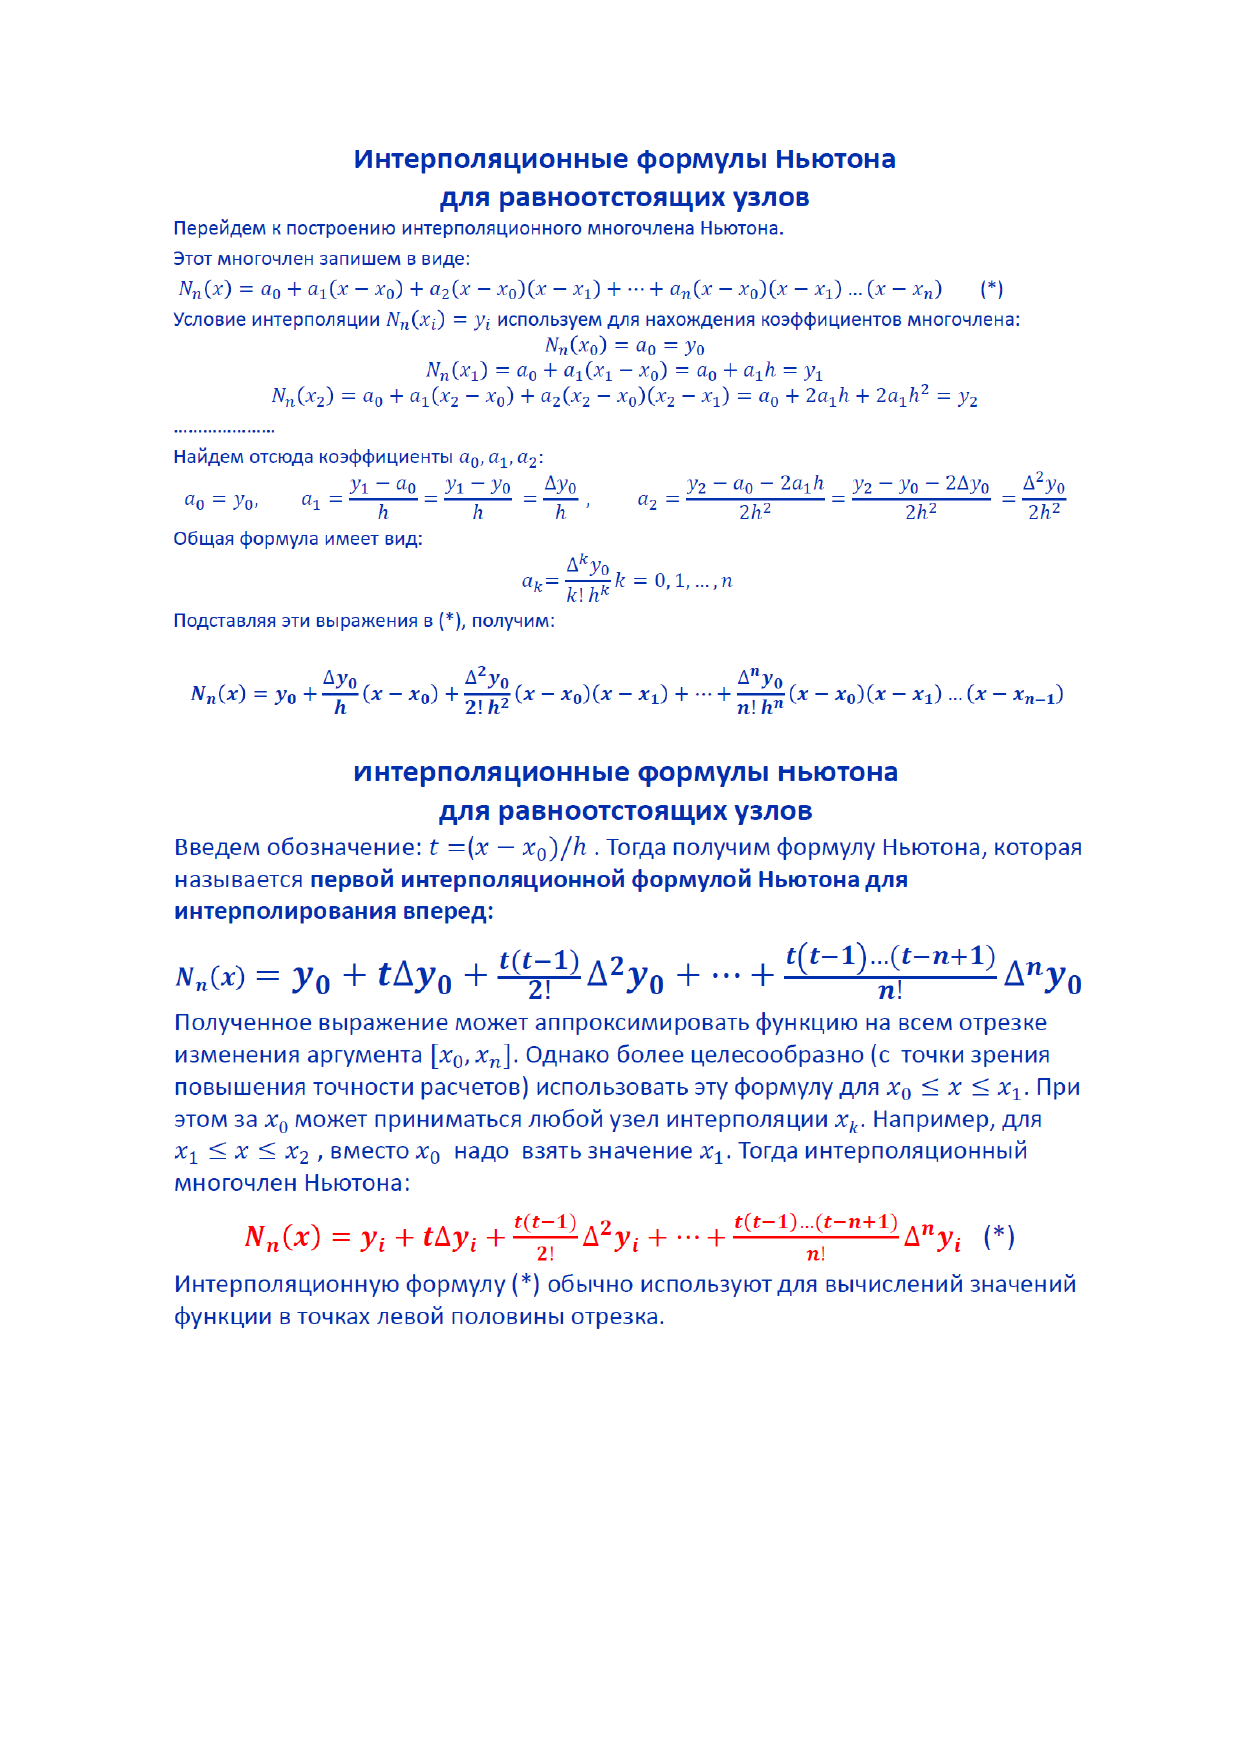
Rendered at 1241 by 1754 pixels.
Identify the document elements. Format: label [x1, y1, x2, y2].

picture [150, 150, 1091, 763]
picture [150, 766, 1091, 1371]
